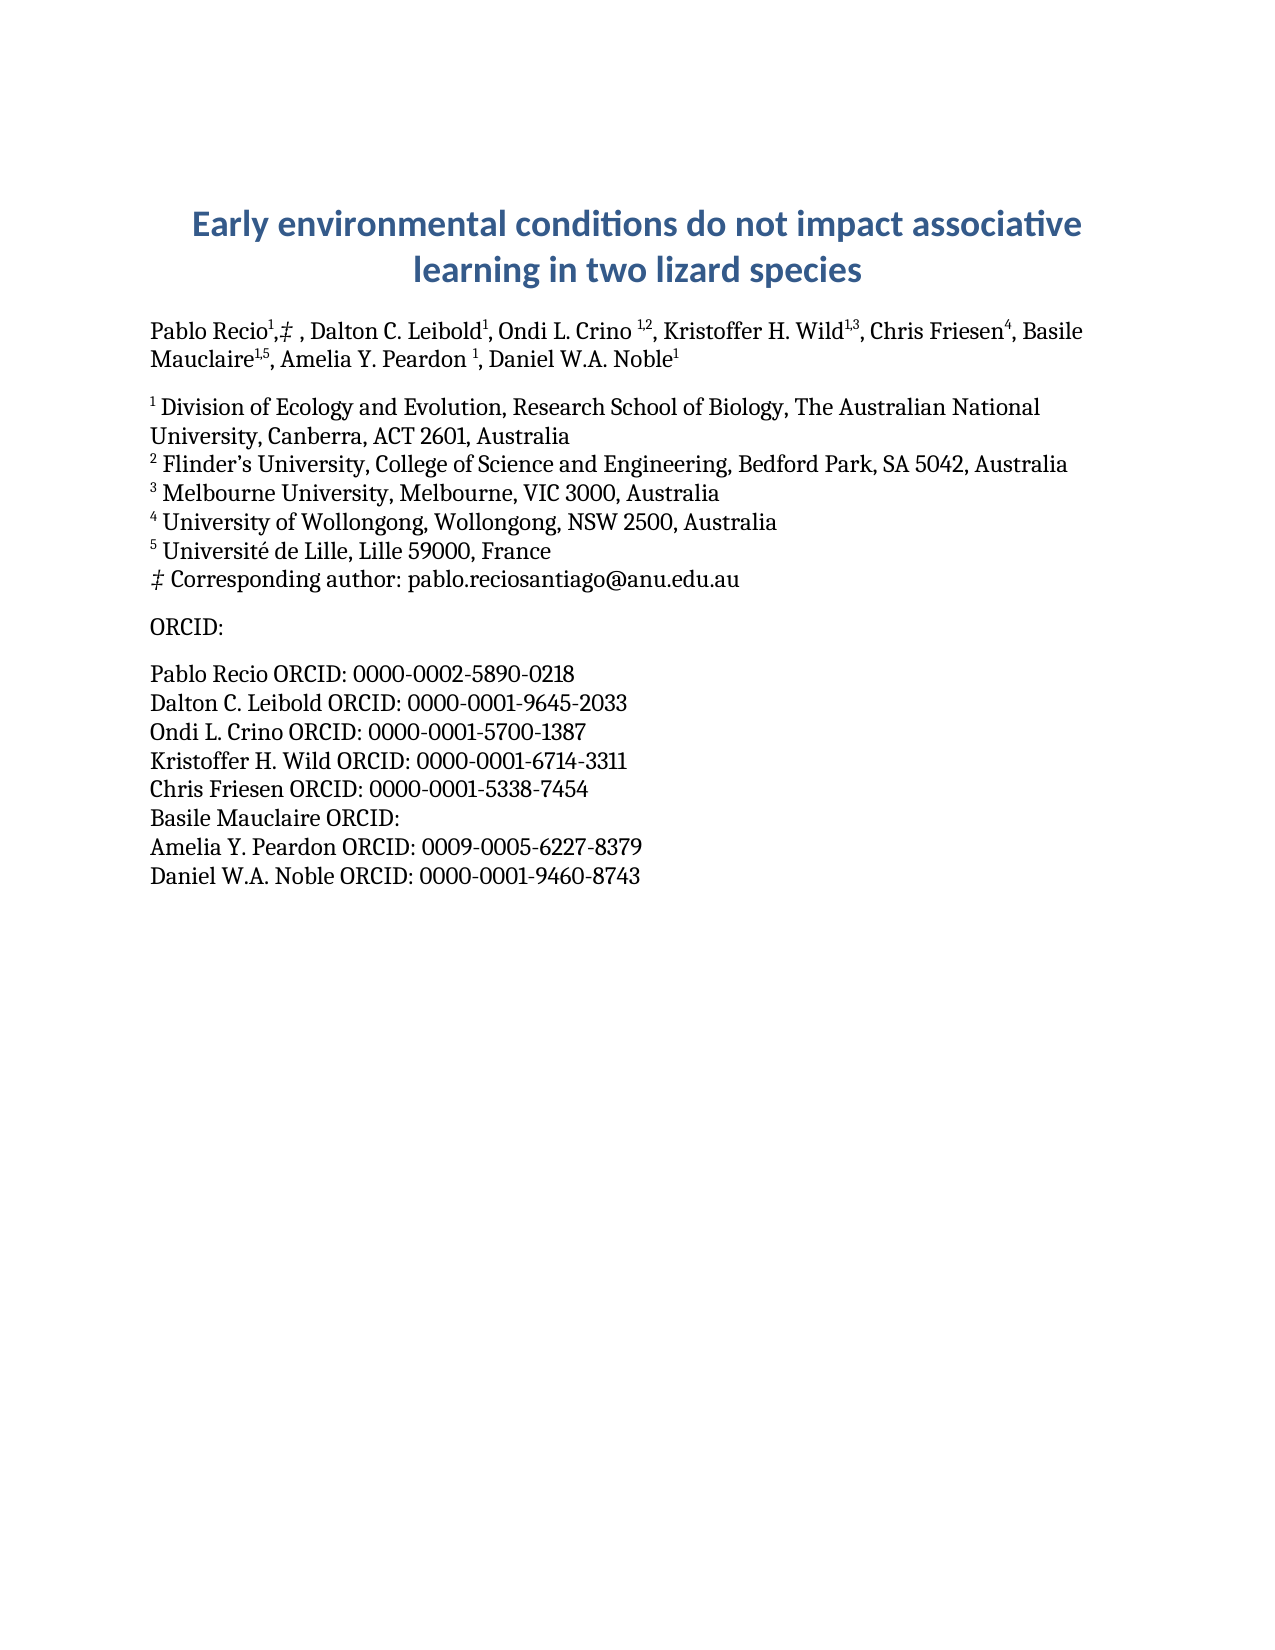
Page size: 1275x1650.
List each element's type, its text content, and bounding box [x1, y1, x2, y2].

text 1 Division of Ecology and Evolution, Research School of Biology, The Australian National University, Canberra, ACT 2601, Australia 2 Flinder’s University, College of Science and Engineering, Bedford Park, SA 5042, Australia 3 Melbourne University, Melbourne, VIC 3000, Australia 4 University of Wollongong, Wollongong, NSW 2500, Australia 5 Université de Lille, Lille 59000, France Corresponding author: pablo.reciosantiago@anu.edu.au [150, 393, 1125, 594]
text ORCID: [150, 613, 1125, 642]
title Early environmental conditions do not impact associative learning in two lizard species [150, 200, 1125, 292]
text Pablo Recio1, , Dalton C. Leibold1, Ondi L. Crino 1,2, Kristoffer H. Wild1,3, Chris Friesen4, Basile Mauclaire1,5, Amelia Y. Peardon 1, Daniel W.A. Noble1 [150, 317, 1125, 374]
text Pablo Recio ORCID: 0000-0002-5890-0218 Dalton C. Leibold ORCID: 0000-0001-9645-2033 Ondi L. Crino ORCID: 0000-0001-5700-1387 Kristoffer H. Wild ORCID: 0000-0001-6714-3311 Chris Friesen ORCID: 0000-0001-5338-7454 Basile Mauclaire ORCID: Amelia Y. Peardon ORCID: 0009-0005-6227-8379 Daniel W.A. Noble ORCID: 0000-0001-9460-8743 [150, 660, 1125, 890]
